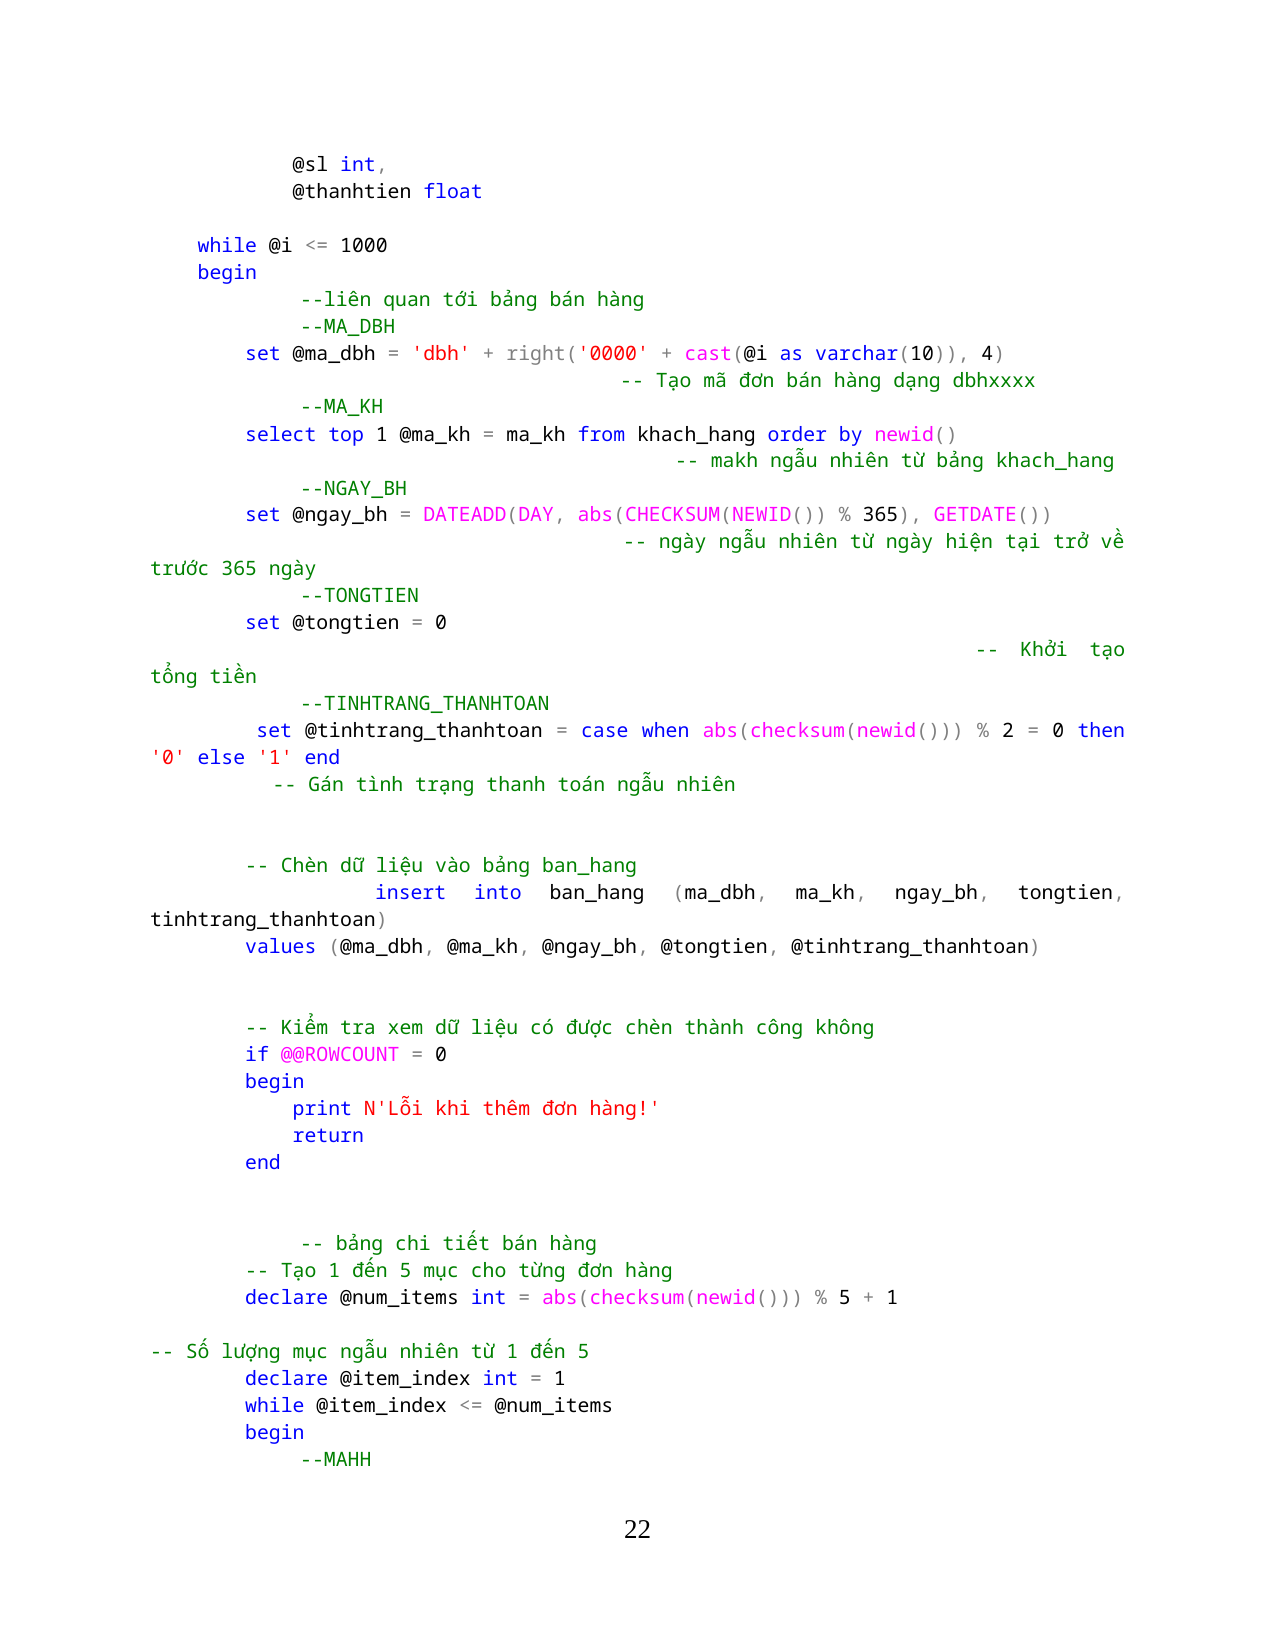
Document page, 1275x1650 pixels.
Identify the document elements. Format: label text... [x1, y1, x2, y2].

text declare @num_items int = abs(checksum(newid())) % 5 + 1 [150, 1283, 1125, 1310]
text begin [150, 1418, 1125, 1445]
text insert into ban_hang (ma_dbh, ma_kh, ngay_bh, tongtien, tinhtrang_thanhtoan) [150, 878, 1125, 932]
text set @tongtien = 0 -- Khởi tạo tổng tiền [150, 609, 1125, 689]
text while @item_index <= @num_items [150, 1391, 1125, 1418]
text if @@ROWCOUNT = 0 [150, 1040, 1125, 1067]
text set @ngay_bh = DATEADD(DAY, abs(CHECKSUM(NEWID()) % 365), GETDATE()) [150, 501, 1125, 528]
text -- Kiểm tra xem dữ liệu có được chèn thành công không [150, 1013, 1125, 1040]
text -- Tạo 1 đến 5 mục cho từng đơn hàng [150, 1256, 1125, 1283]
text declare @item_index int = 1 [150, 1364, 1125, 1391]
text --liên quan tới bảng bán hàng [150, 285, 1125, 312]
text -- ngày ngẫu nhiên từ ngày hiện tại trở về trước 365 ngày [150, 528, 1125, 582]
text @thanhtien float [150, 177, 1125, 204]
text -- bảng chi tiết bán hàng [150, 1229, 1125, 1256]
text values (@ma_dbh, @ma_kh, @ngay_bh, @tongtien, @tinhtrang_thanhtoan) [150, 932, 1125, 959]
text return [150, 1121, 1125, 1148]
text end [150, 1148, 1125, 1175]
text set @tinhtrang_thanhtoan = case when abs(checksum(newid())) % 2 = 0 then '0' else '1' end [150, 717, 1125, 771]
text --MA_DBH [150, 312, 1125, 339]
text begin [150, 1067, 1125, 1094]
text -- Chèn dữ liệu vào bảng ban_hang [150, 851, 1125, 878]
text --MAHH [150, 1445, 1125, 1472]
text @sl int, [150, 150, 1125, 177]
text set @ma_dbh = 'dbh' + right('0000' + cast(@i as varchar(10)), 4) -- Tạo mã đơn bán hàng dạng dbhxxxx [150, 339, 1125, 393]
text -- Gán tình trạng thanh toán ngẫu nhiên [150, 771, 1125, 797]
text while @i <= 1000 [150, 231, 1125, 258]
text --NGAY_BH [150, 474, 1125, 501]
text select top 1 @ma_kh = ma_kh from khach_hang order by newid() -- makh ngẫu nhiên từ bảng khach_hang [150, 420, 1125, 474]
text begin [150, 258, 1125, 285]
text --TINHTRANG_THANHTOAN [150, 689, 1125, 717]
text print N'Lỗi khi thêm đơn hàng!' [150, 1094, 1125, 1121]
text -- Số lượng mục ngẫu nhiên từ 1 đến 5 [150, 1337, 1125, 1364]
text --MA_KH [150, 393, 1125, 420]
text --TONGTIEN [150, 582, 1125, 609]
